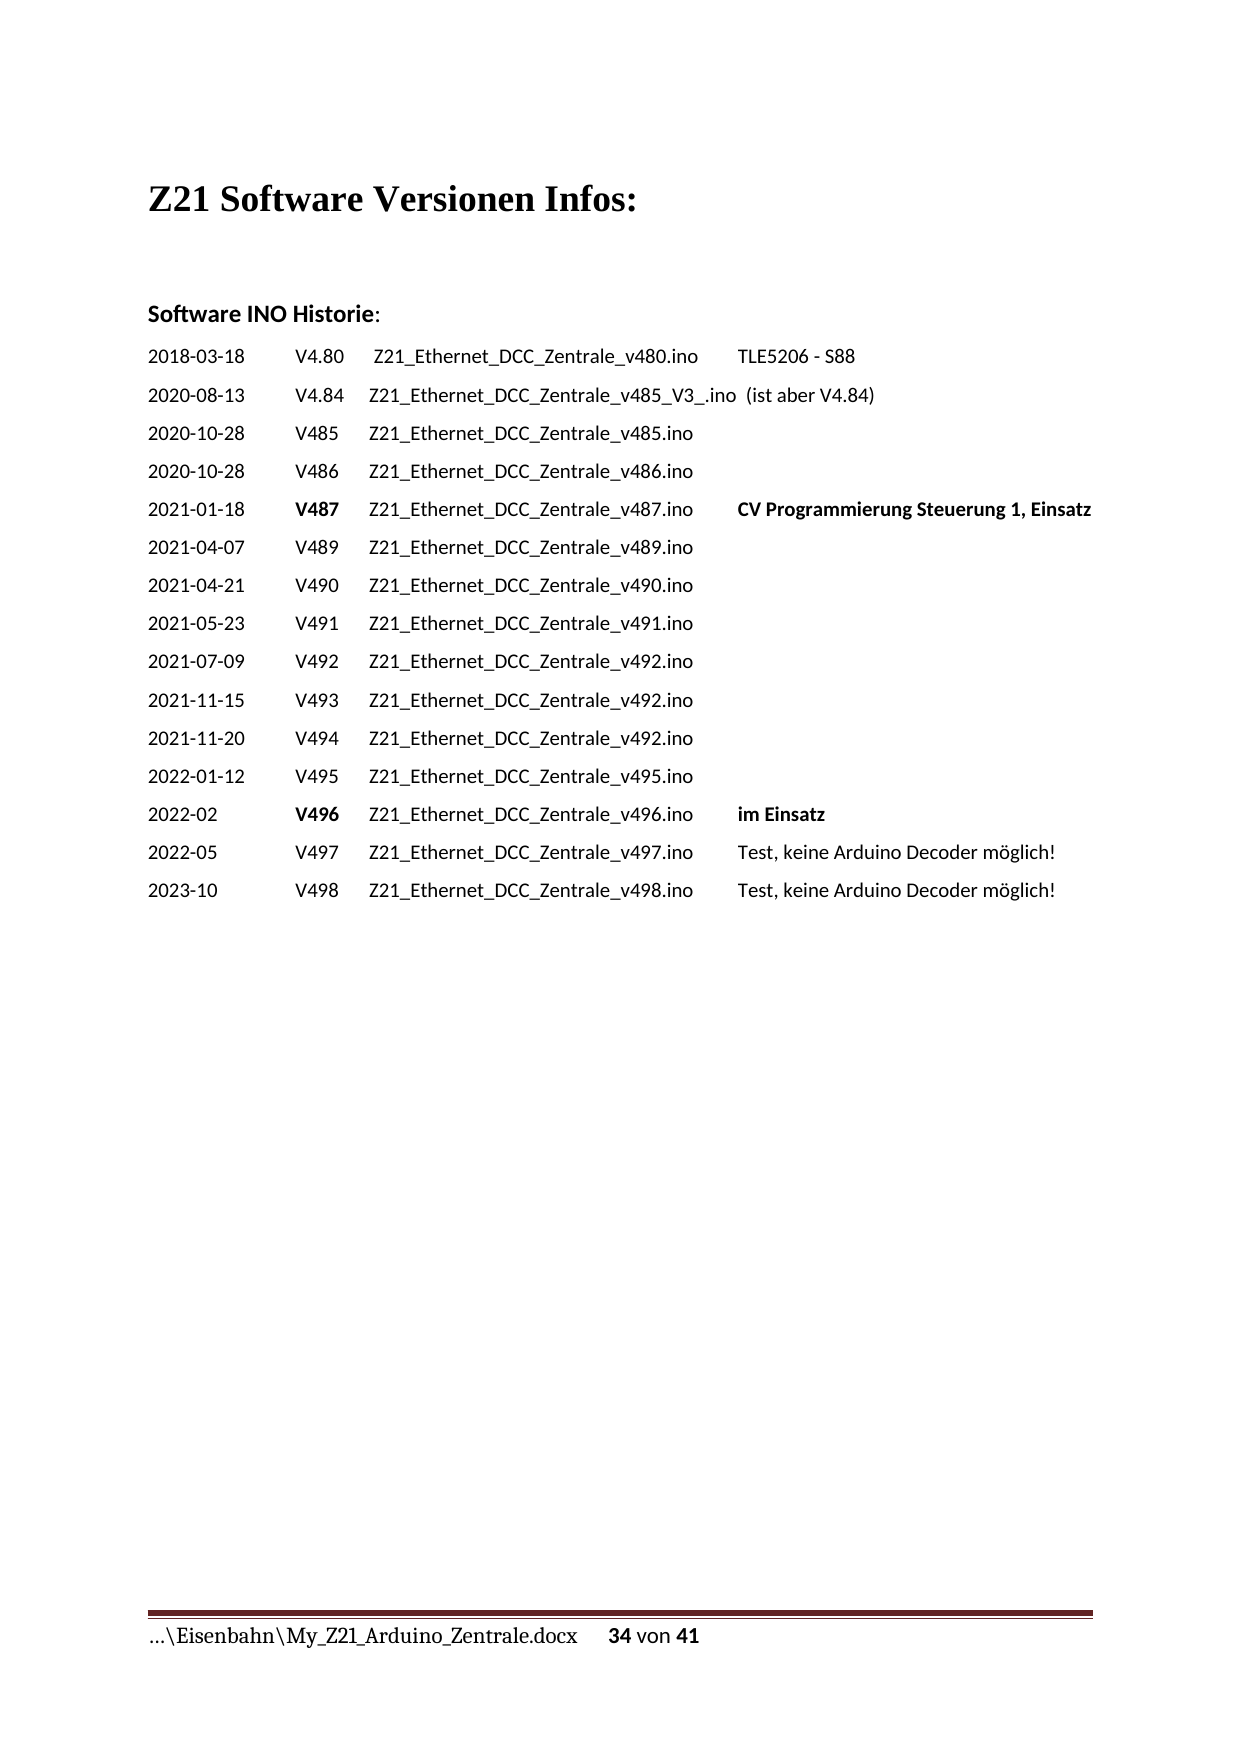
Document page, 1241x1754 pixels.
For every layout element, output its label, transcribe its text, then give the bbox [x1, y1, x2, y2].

text 2021-05-23 V491 Z21_Ethernet_DCC_Zentrale_v491.ino [148, 611, 1093, 636]
text 2021-07-09 V492 Z21_Ethernet_DCC_Zentrale_v492.ino [148, 649, 1093, 674]
text 2021-04-07 V489 Z21_Ethernet_DCC_Zentrale_v489.ino [148, 534, 1093, 560]
text 2021-11-15 V493 Z21_Ethernet_DCC_Zentrale_v492.ino [148, 687, 1093, 712]
text 2021-11-20 V494 Z21_Ethernet_DCC_Zentrale_v492.ino [148, 725, 1093, 750]
text 2022-05 V497 Z21_Ethernet_DCC_Zentrale_v497.ino Test, keine Arduino Decoder möglich! [148, 839, 1093, 865]
text 2021-04-21 V490 Z21_Ethernet_DCC_Zentrale_v490.ino [148, 572, 1093, 598]
text 2022-02 V496 Z21_Ethernet_DCC_Zentrale_v496.ino im Einsatz [148, 801, 1093, 827]
text 2020-08-13 V4.84 Z21_Ethernet_DCC_Zentrale_v485_V3_.ino (ist aber V4.84) [148, 382, 1093, 407]
text Software INO Historie: [148, 298, 1093, 328]
text 2022-01-12 V495 Z21_Ethernet_DCC_Zentrale_v495.ino [148, 763, 1093, 788]
text 2020-10-28 V486 Z21_Ethernet_DCC_Zentrale_v486.ino [148, 458, 1093, 483]
text 2018-03-18 V4.80 Z21_Ethernet_DCC_Zentrale_v480.ino TLE5206 - S88 [148, 344, 1093, 369]
text 2020-10-28 V485 Z21_Ethernet_DCC_Zentrale_v485.ino [148, 420, 1093, 445]
subtitle Z21 Software Versionen Infos: [148, 177, 1093, 220]
text 2021-01-18 V487 Z21_Ethernet_DCC_Zentrale_v487.ino CV Programmierung Steuerung 1, Einsatz [148, 496, 1093, 522]
text 2023-10 V498 Z21_Ethernet_DCC_Zentrale_v498.ino Test, keine Arduino Decoder möglich! [148, 877, 1093, 903]
